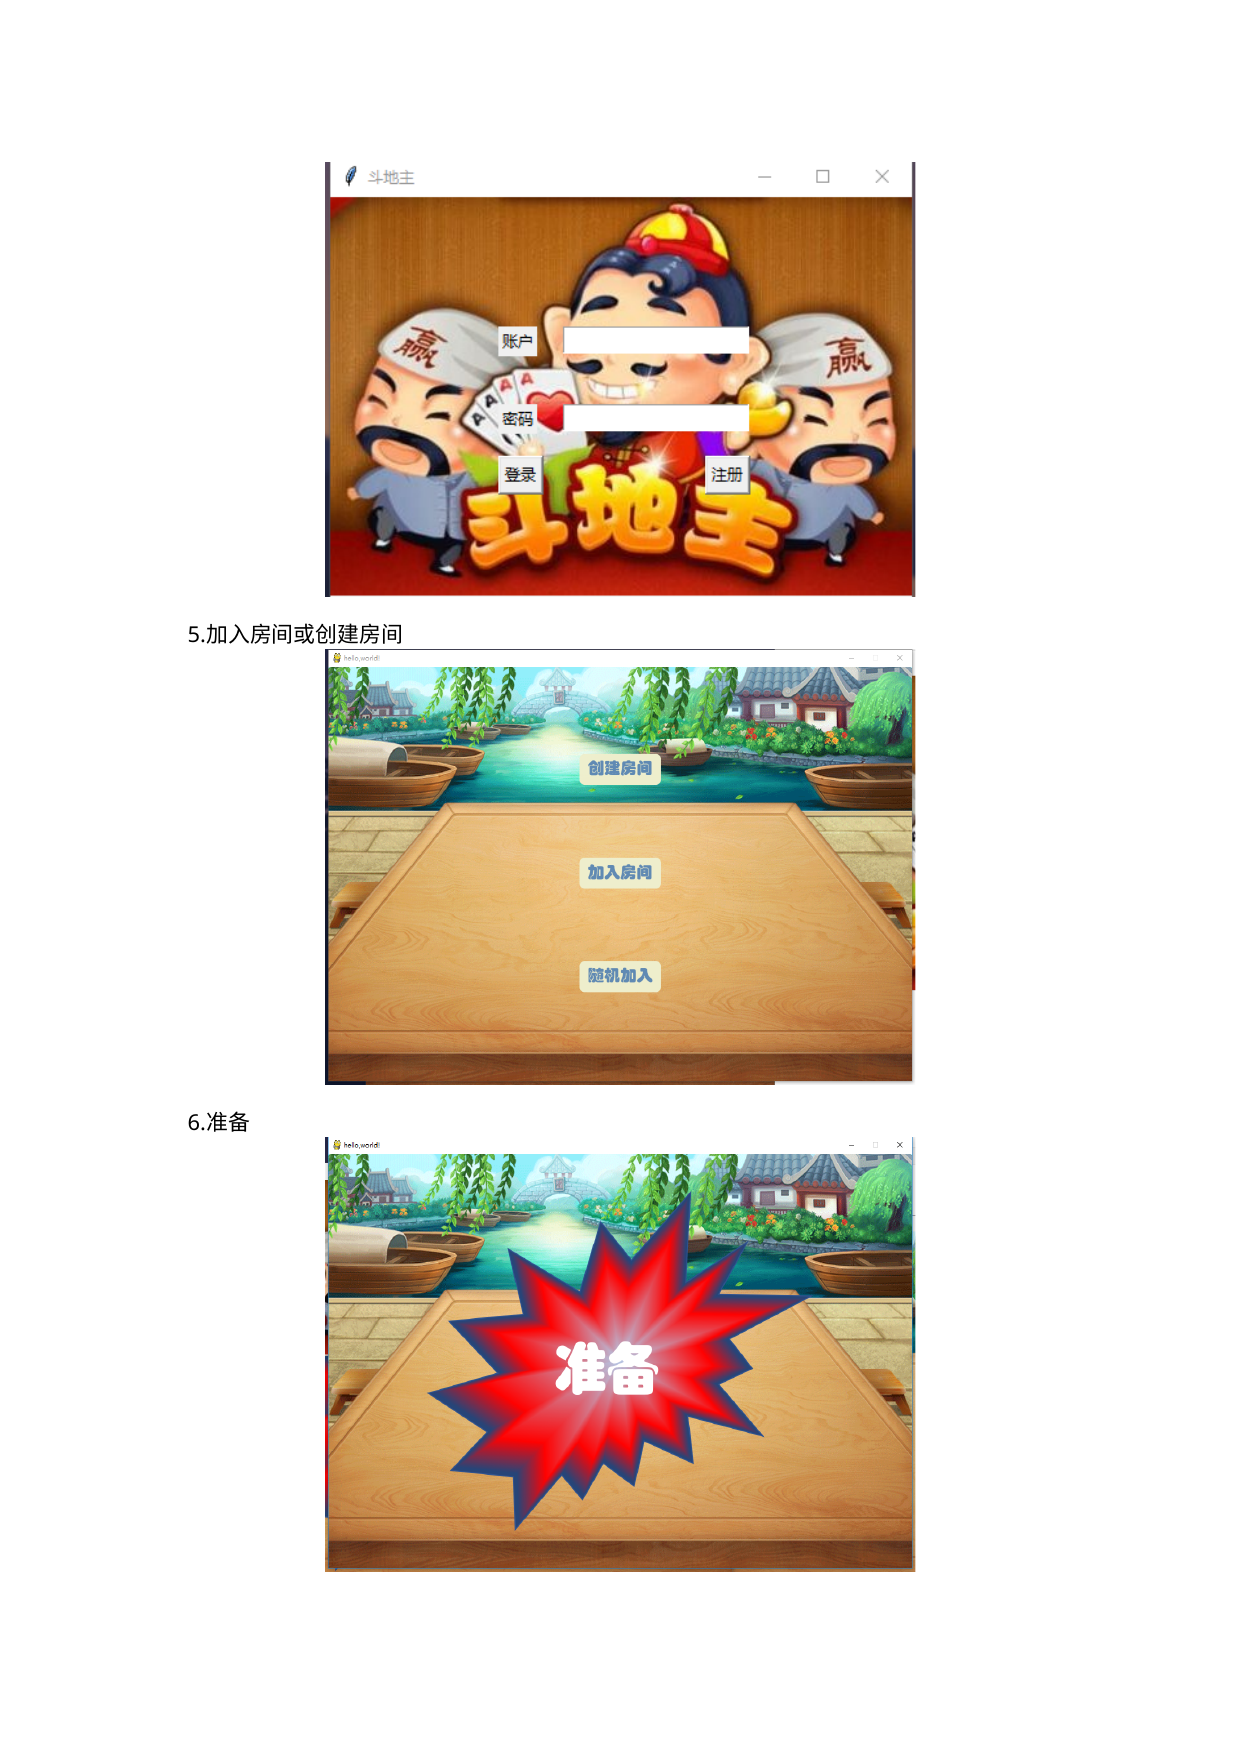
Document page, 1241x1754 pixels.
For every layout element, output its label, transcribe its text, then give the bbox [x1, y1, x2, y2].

text 5.加入房间或创建房间 [187, 617, 1053, 649]
picture [325, 649, 916, 1085]
picture [325, 162, 916, 597]
text 6.准备 [187, 1104, 1053, 1137]
picture [325, 1137, 916, 1572]
